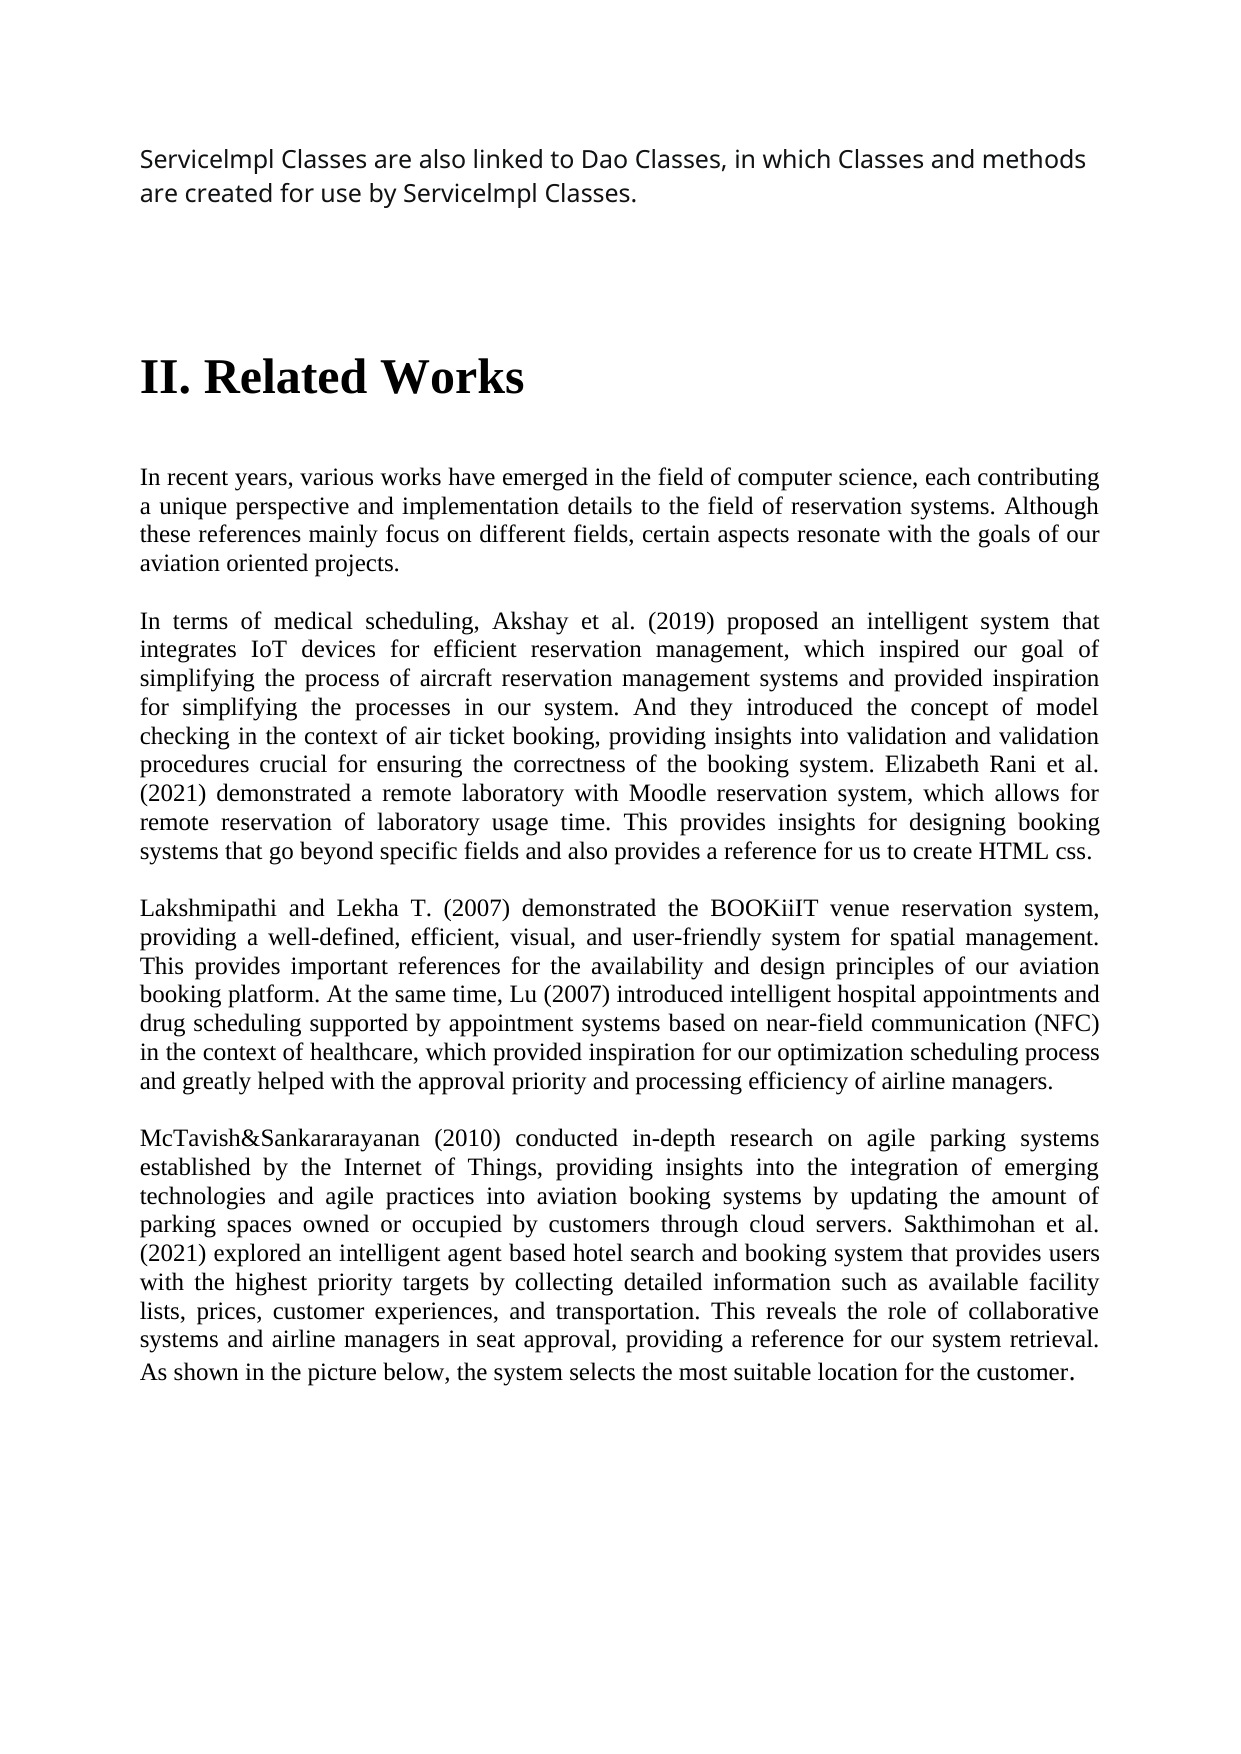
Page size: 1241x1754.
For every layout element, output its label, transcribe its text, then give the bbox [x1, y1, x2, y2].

text Lakshmipathi and Lekha T. (2007) demonstrated the BOOKiiIT venue reservation system, providing a well-defined, efficient, visual, and user-friendly system for spatial management. This provides important references for the availability and design principles of our aviation booking platform. At the same time, Lu (2007) introduced intelligent hospital appointments and drug scheduling supported by appointment systems based on near-field communication (NFC) in the context of healthcare, which provided inspiration for our optimization scheduling process and greatly helped with the approval priority and processing efficiency of airline managers. [139, 893, 1101, 1094]
text McTavish&Sankararayanan (2010) conducted in-depth research on agile parking systems established by the Internet of Things, providing insights into the integration of emerging technologies and agile practices into aviation booking systems by updating the amount of parking spaces owned or occupied by customers through cloud servers. Sakthimohan et al. (2021) explored an intelligent agent based hotel search and booking system that provides users with the highest priority targets by collecting detailed information such as available facility lists, prices, customer experiences, and transportation. This reveals the role of collaborative systems and airline managers in seat approval, providing a reference for our system retrieval. As shown in the picture below, the system selects the most suitable location for the customer. [139, 1123, 1101, 1387]
text In recent years, various works have emerged in the field of computer science, each contributing a unique perspective and implementation details to the field of reservation systems. Although these references mainly focus on different fields, certain aspects resonate with the goals of our aviation oriented projects. [139, 462, 1101, 577]
text In terms of medical scheduling, Akshay et al. (2019) proposed an intelligent system that integrates IoT devices for efficient reservation management, which inspired our goal of simplifying the process of aircraft reservation management systems and provided inspiration for simplifying the processes in our system. And they introduced the concept of model checking in the context of air ticket booking, providing insights into validation and validation procedures crucial for ensuring the correctness of the booking system. Elizabeth Rani et al. (2021) demonstrated a remote laboratory with Moodle reservation system, which allows for remote reservation of laboratory usage time. This provides insights for designing booking systems that go beyond specific fields and also provides a reference for us to create HTML css. [139, 606, 1101, 864]
list Related Works [139, 347, 1101, 404]
